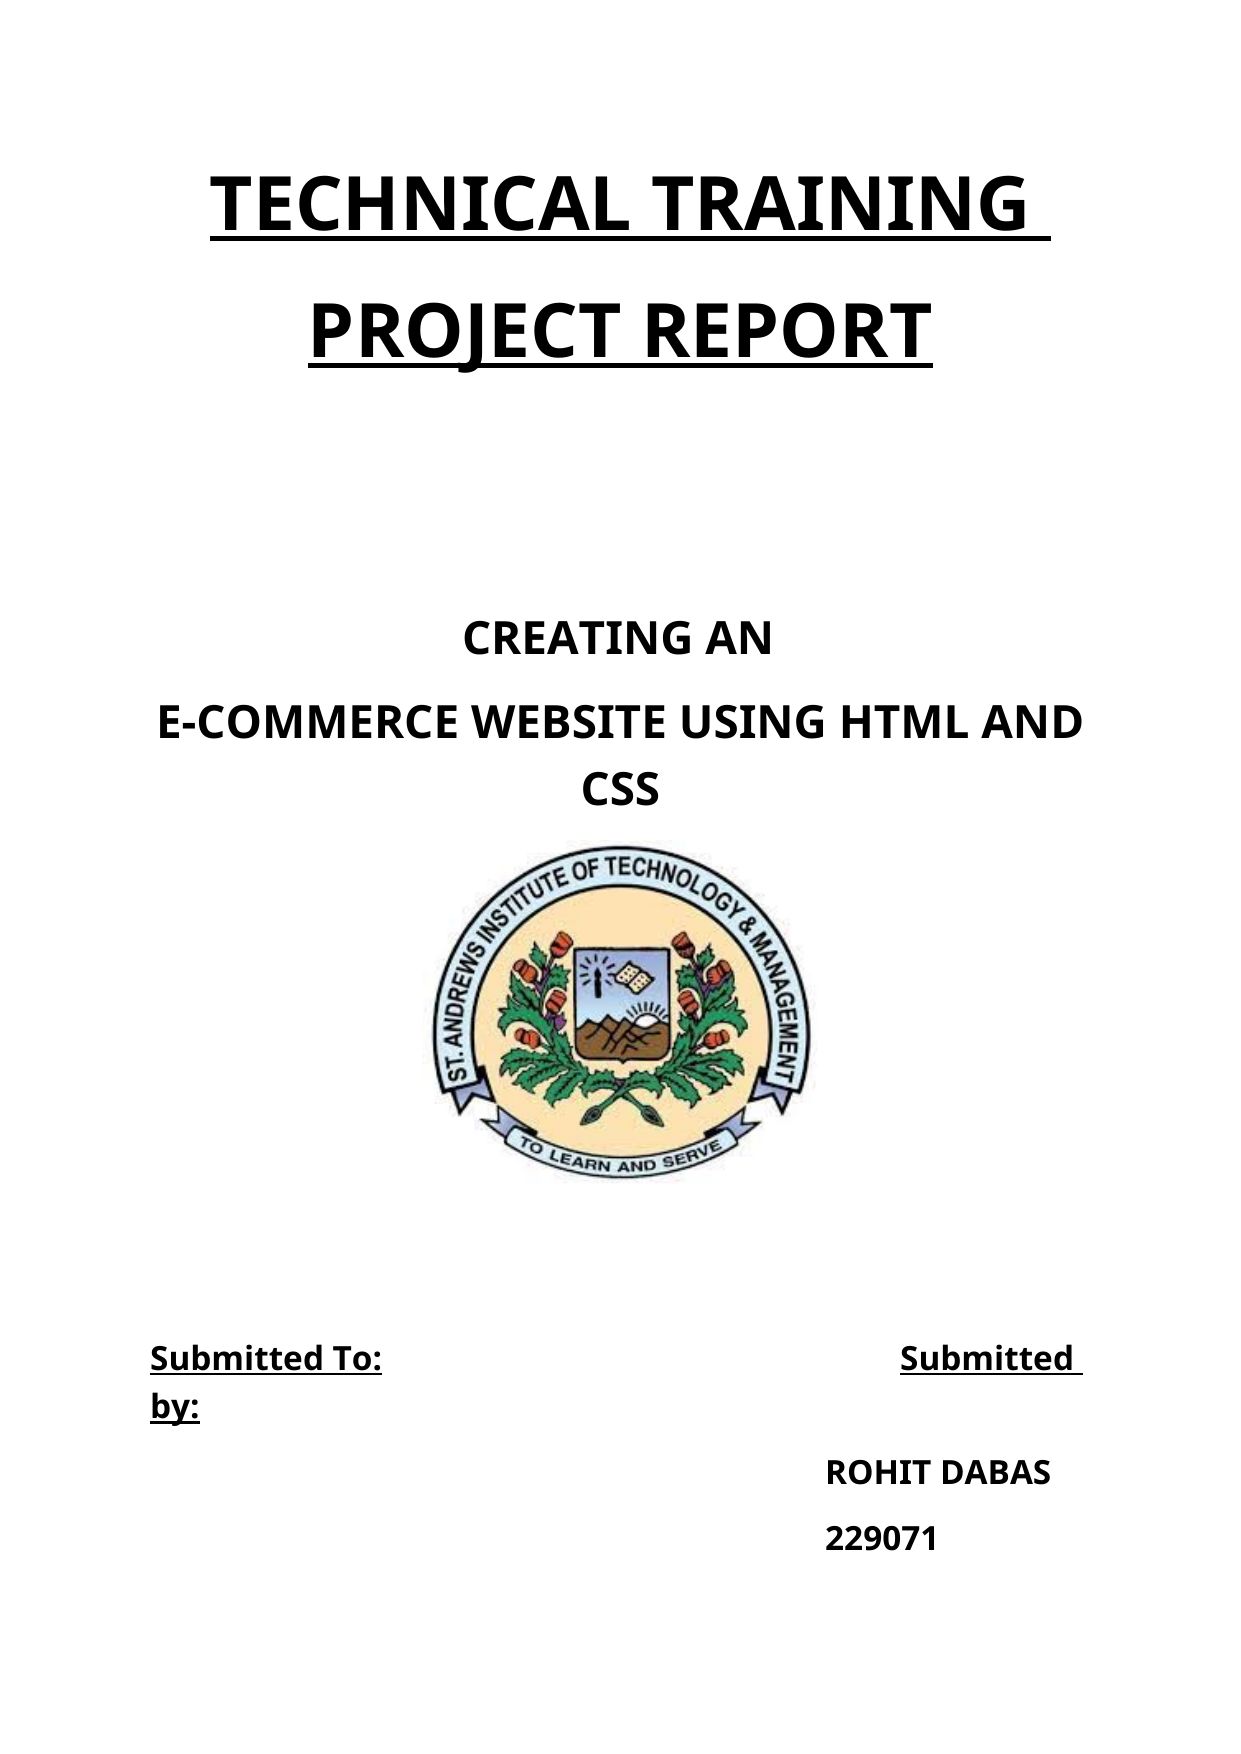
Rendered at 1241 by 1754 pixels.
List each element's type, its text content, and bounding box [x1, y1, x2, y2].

text PROJECT REPORT [150, 277, 1090, 379]
text Submitted To: Submitted by: [150, 1334, 1090, 1429]
picture [422, 840, 818, 1185]
text 229071 [150, 1514, 1090, 1560]
text ROHIT DABAS [150, 1449, 1090, 1494]
text CREATING AN [375, 606, 1090, 668]
text TECHNICAL TRAINING [150, 150, 1090, 252]
text E-COMMERCE WEBSITE USING HTML AND CSS [150, 689, 1090, 819]
